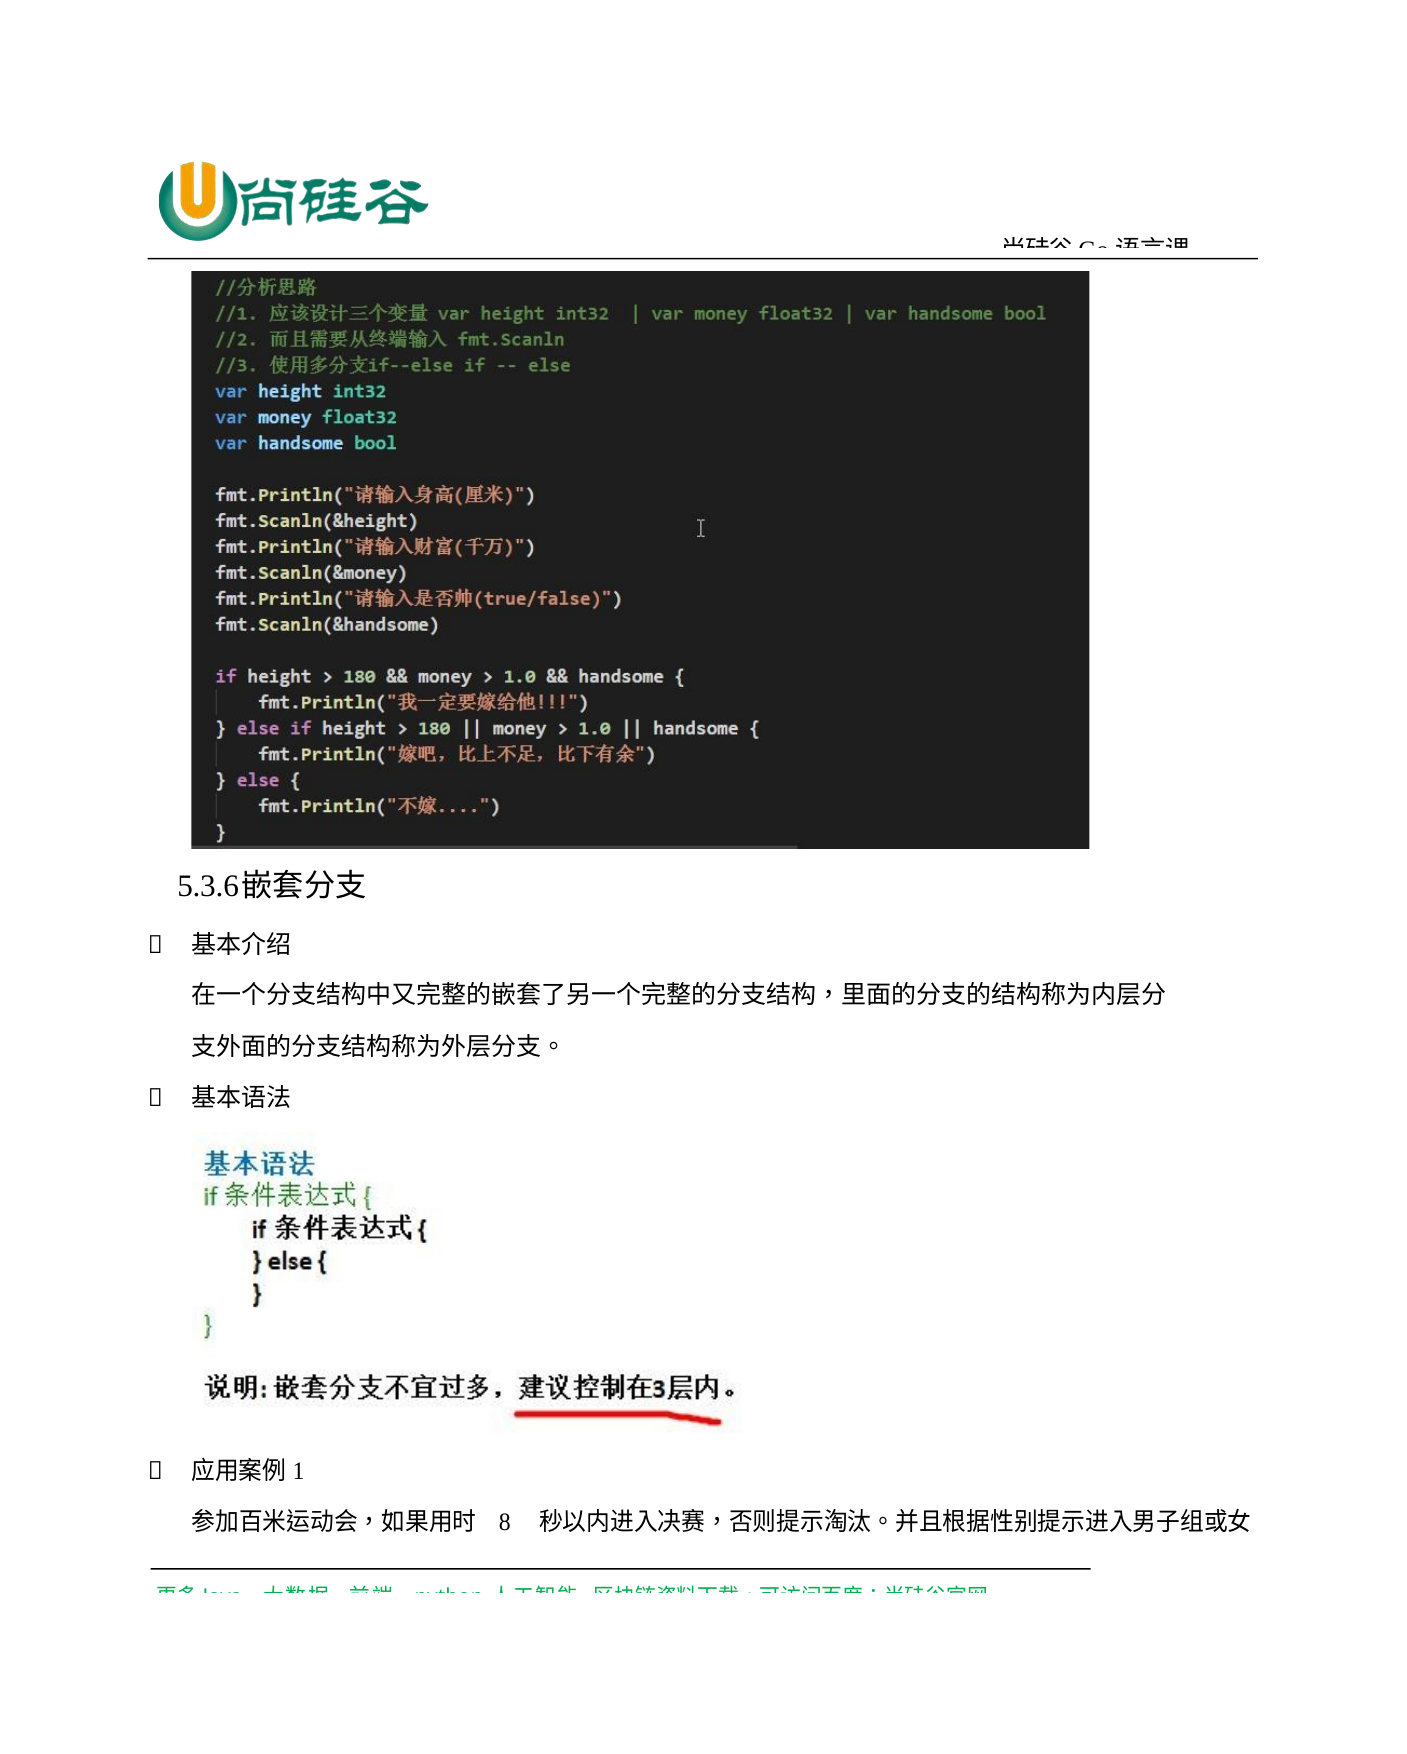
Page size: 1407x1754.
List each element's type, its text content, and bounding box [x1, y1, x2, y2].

subtitle 嵌套分支 [177, 863, 1319, 905]
list 基本语法 [148, 1080, 1319, 1114]
picture [191, 271, 1090, 849]
list 基本介绍 [148, 926, 1319, 960]
text 参加百米运动会，如果用时 8 秒以内进入决赛，否则提示淘汰。并且根据性别提示进入男子组或女 [191, 1503, 1319, 1537]
text 在一个分支结构中又完整的嵌套了另一个完整的分支结构，里面的分支的结构称为内层分支外面的分支结构称为外层分支。 [191, 977, 1167, 1062]
picture [191, 1132, 743, 1434]
picture [158, 161, 429, 241]
